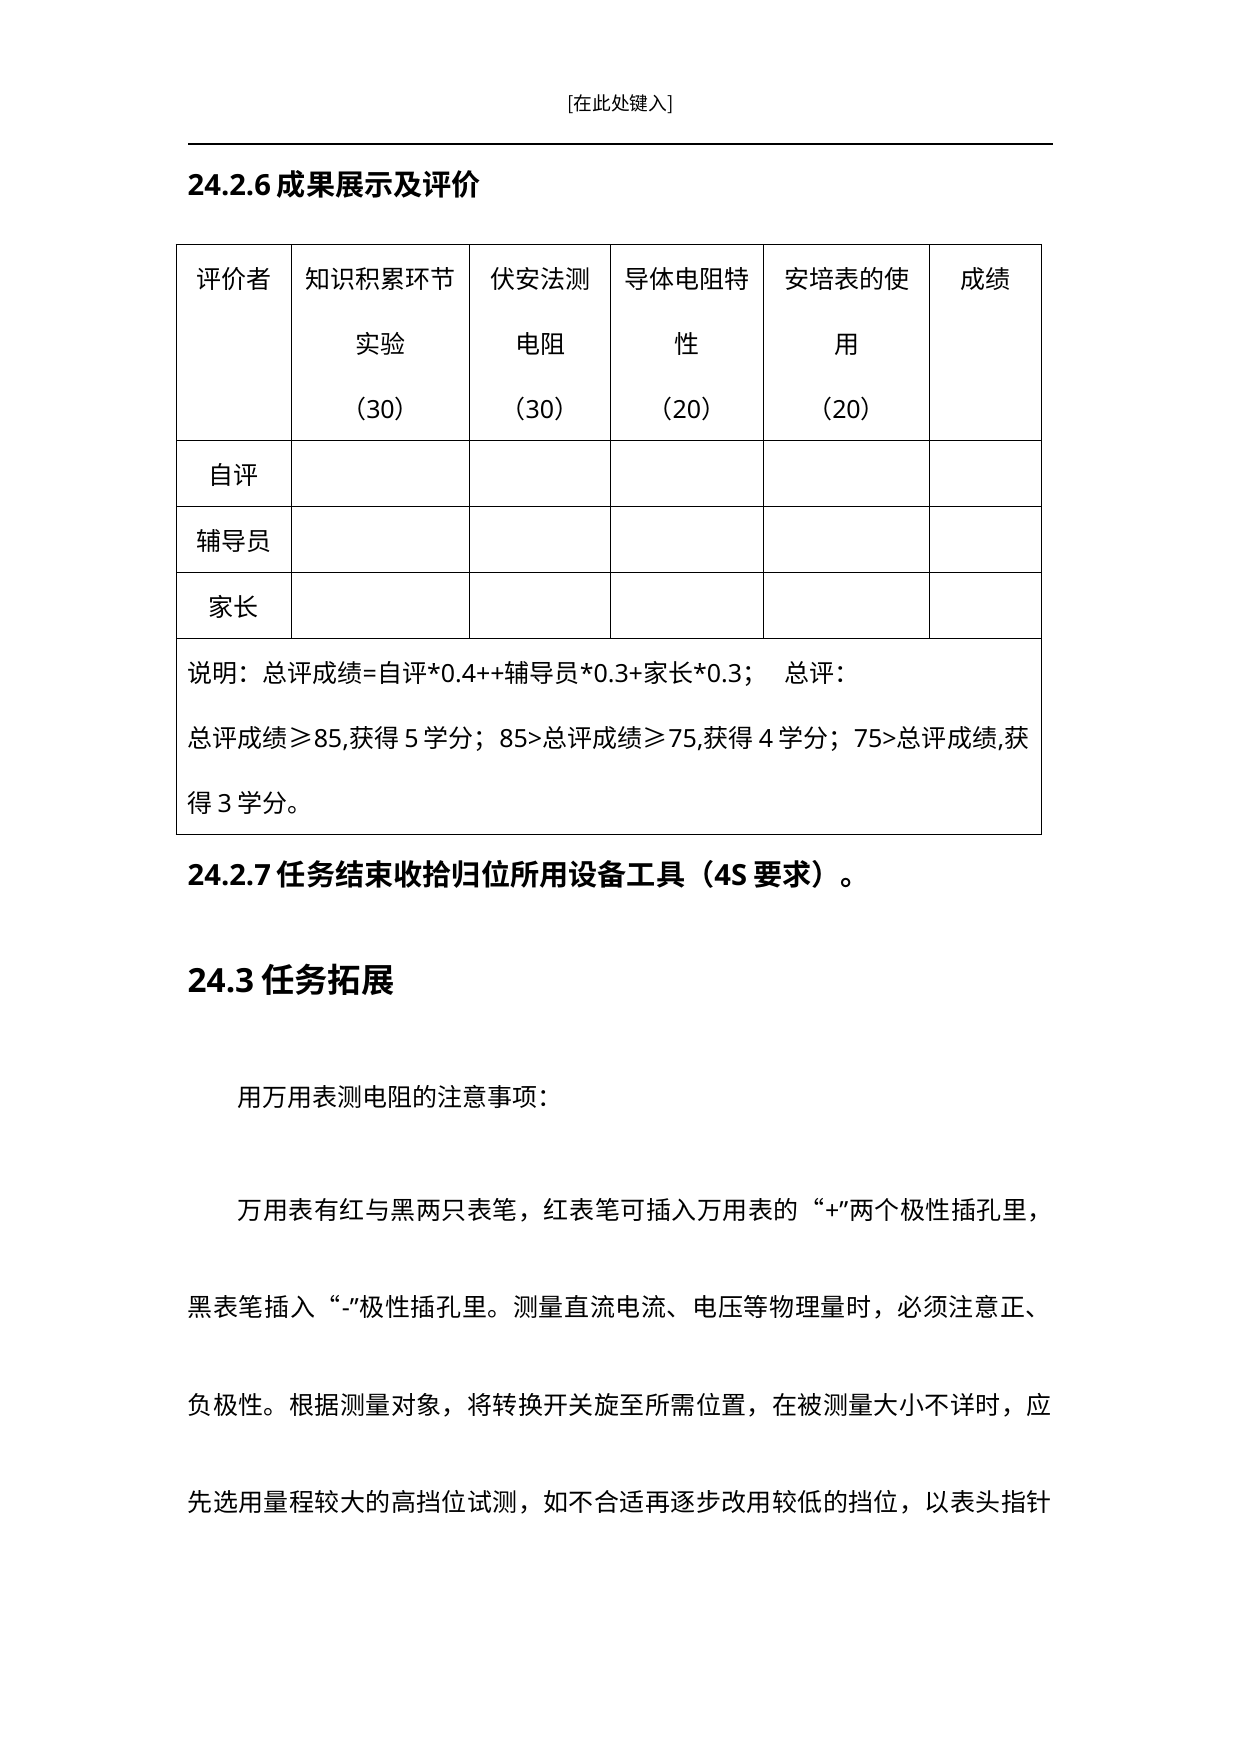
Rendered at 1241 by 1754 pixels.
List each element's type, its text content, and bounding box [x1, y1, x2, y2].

table_cell [930, 441, 1041, 506]
table_header 导体电阻特性 （20） [611, 245, 763, 440]
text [187, 1176, 1053, 1533]
table_cell [764, 441, 929, 506]
table_cell [292, 573, 469, 638]
text 用万用表测电阻的注意事项： [187, 1063, 1053, 1128]
table_header 安培表的使用 （20） [764, 245, 929, 440]
table_cell [930, 573, 1041, 638]
table_cell 自评 [177, 441, 291, 506]
table_cell 家长 [177, 573, 291, 638]
table_header 伏安法测电阻 （30） [470, 245, 610, 440]
table_cell [470, 507, 610, 572]
table_header 成绩 [930, 245, 1041, 440]
table_cell [764, 573, 929, 638]
table_header 评价者 [177, 245, 291, 440]
text 24.3任务拓展 [187, 945, 1053, 1010]
text 24.2.6成果展示及评价 [187, 150, 1053, 215]
table_cell [470, 441, 610, 506]
table_cell [611, 507, 763, 572]
table_cell [292, 507, 469, 572]
table_cell [611, 573, 763, 638]
text 24.2.7任务结束收拾归位所用设备工具（4S要求）。 [187, 840, 1053, 905]
table_cell 说明：总评成绩=自评*0.4++辅导员*0.3+家长*0.3； 总评： 总评成绩≥85,获得5学分；85>总评成绩≥75,获得4学分；75>总评成绩,获得3学分。 [177, 639, 1041, 834]
table_cell [930, 507, 1041, 572]
table_cell [470, 573, 610, 638]
table_cell [292, 441, 469, 506]
table_cell 辅导员 [177, 507, 291, 572]
table_cell [764, 507, 929, 572]
table_cell [611, 441, 763, 506]
table_header 知识积累环节实验 （30） [292, 245, 469, 440]
